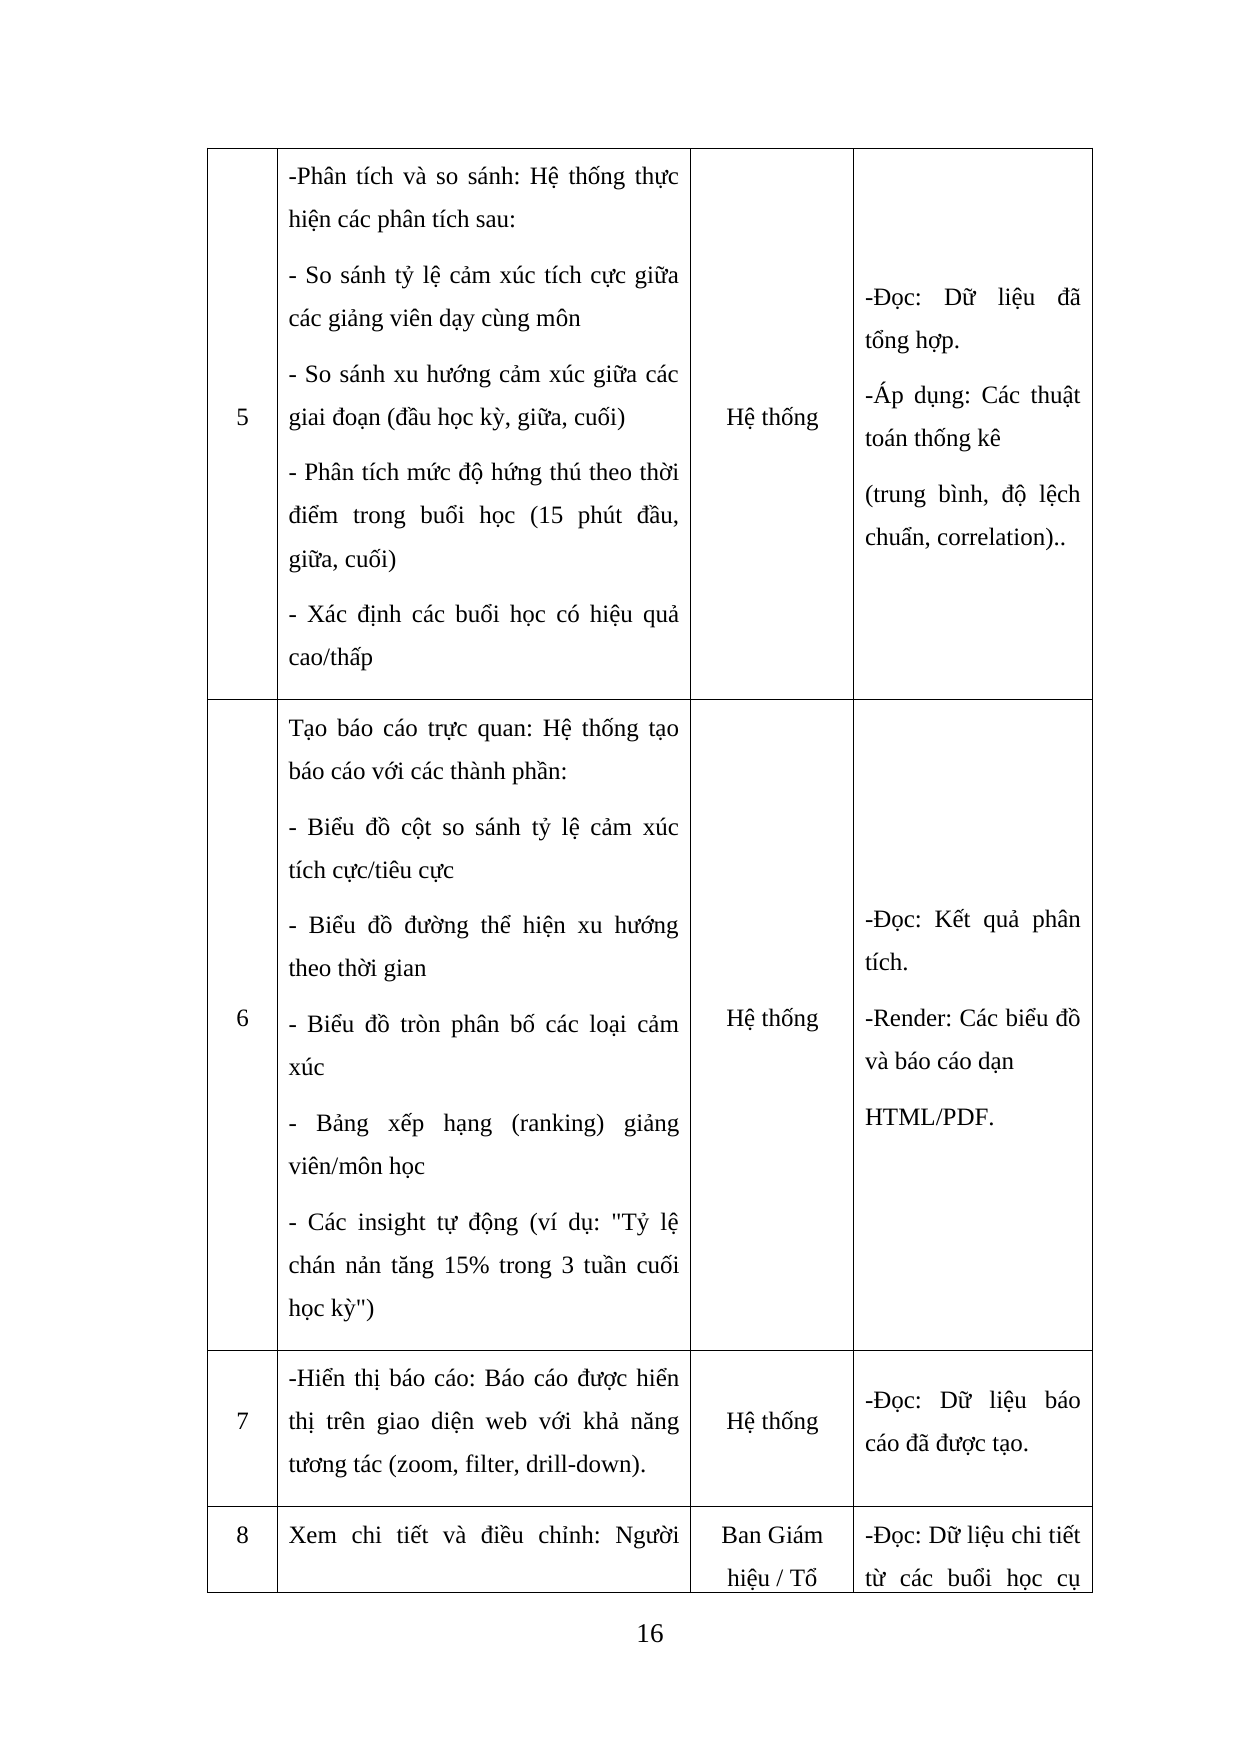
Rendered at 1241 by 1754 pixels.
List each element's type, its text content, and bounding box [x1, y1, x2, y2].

table_cell 5 [208, 149, 277, 699]
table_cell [278, 1507, 690, 1592]
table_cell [691, 1507, 853, 1592]
table_cell Hệ thống [691, 700, 853, 1349]
table_cell 6 [208, 700, 277, 1349]
table_cell -Đọc: Dữ liệu báo cáo đã được tạo. [854, 1351, 1092, 1506]
table_cell 7 [208, 1351, 277, 1506]
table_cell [854, 1507, 1092, 1592]
table_cell Hệ thống [691, 149, 853, 699]
table_cell -Hiển thị báo cáo: Báo cáo được hiển thị trên giao diện web với khả năng tương tác (zoom, filter, drill-down). [278, 1351, 690, 1506]
table_cell -Đọc: Dữ liệu đã tổng hợp. -Áp dụng: Các thuật toán thống kê (trung bình, độ lệch chuẩn, correlation).. [854, 149, 1092, 699]
table_cell Tạo báo cáo trực quan: Hệ thống tạo báo cáo với các thành phần: - Biểu đồ cột so sánh tỷ lệ cảm xúc tích cực/tiêu cực - Biểu đồ đường thể hiện xu hướng theo thời gian - Biểu đồ tròn phân bố các loại cảm xúc - Bảng xếp hạng (ranking) giảng viên/môn học - Các insight tự động (ví dụ: "Tỷ lệ chán nản tăng 15% trong 3 tuần cuối học kỳ") [278, 700, 690, 1349]
table_cell Hệ thống [691, 1351, 853, 1506]
table_cell -Đọc: Kết quả phân tích. -Render: Các biểu đồ và báo cáo dạn HTML/PDF. [854, 700, 1092, 1349]
table_cell -Phân tích và so sánh: Hệ thống thực hiện các phân tích sau: - So sánh tỷ lệ cảm xúc tích cực giữa các giảng viên dạy cùng môn - So sánh xu hướng cảm xúc giữa các giai đoạn (đầu học kỳ, giữa, cuối) - Phân tích mức độ hứng thú theo thời điểm trong buổi học (15 phút đầu, giữa, cuối) - Xác định các buổi học có hiệu quả cao/thấp [278, 149, 690, 699]
table_cell 8 [208, 1507, 277, 1592]
